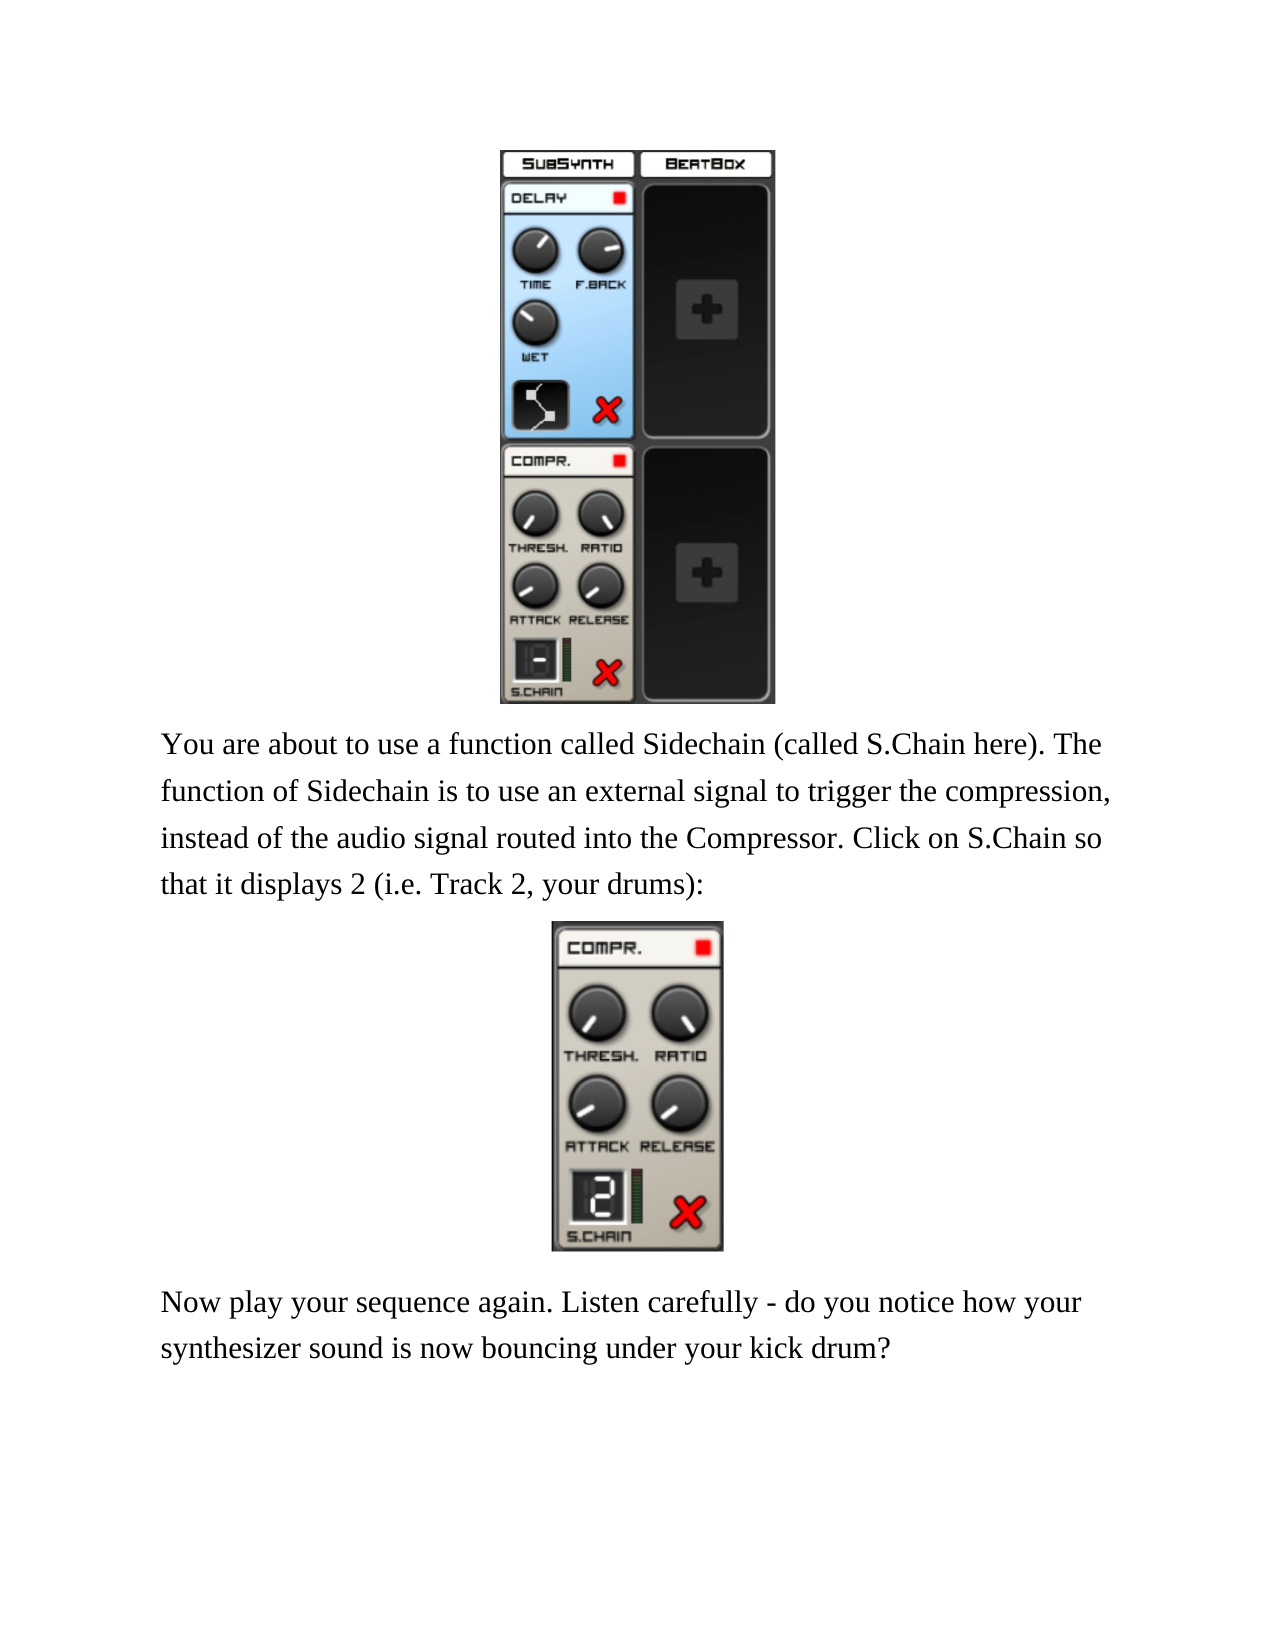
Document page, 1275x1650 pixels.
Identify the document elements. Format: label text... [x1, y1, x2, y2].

picture [551, 921, 724, 939]
picture [500, 150, 776, 704]
text Now play your sequence again. Listen carefully - do you notice how your synthesizer sound is now bouncing under your kick drum? [160, 939, 1106, 1366]
text You are about to use a function called Sidechain (called S.Chain here). The function of Sidechain is to use an external signal to trigger the compression, instead of the audio signal routed into the Compressor. Click on S.Chain so that it displays 2 (i.e. Track 2, your drums): [160, 726, 1111, 901]
